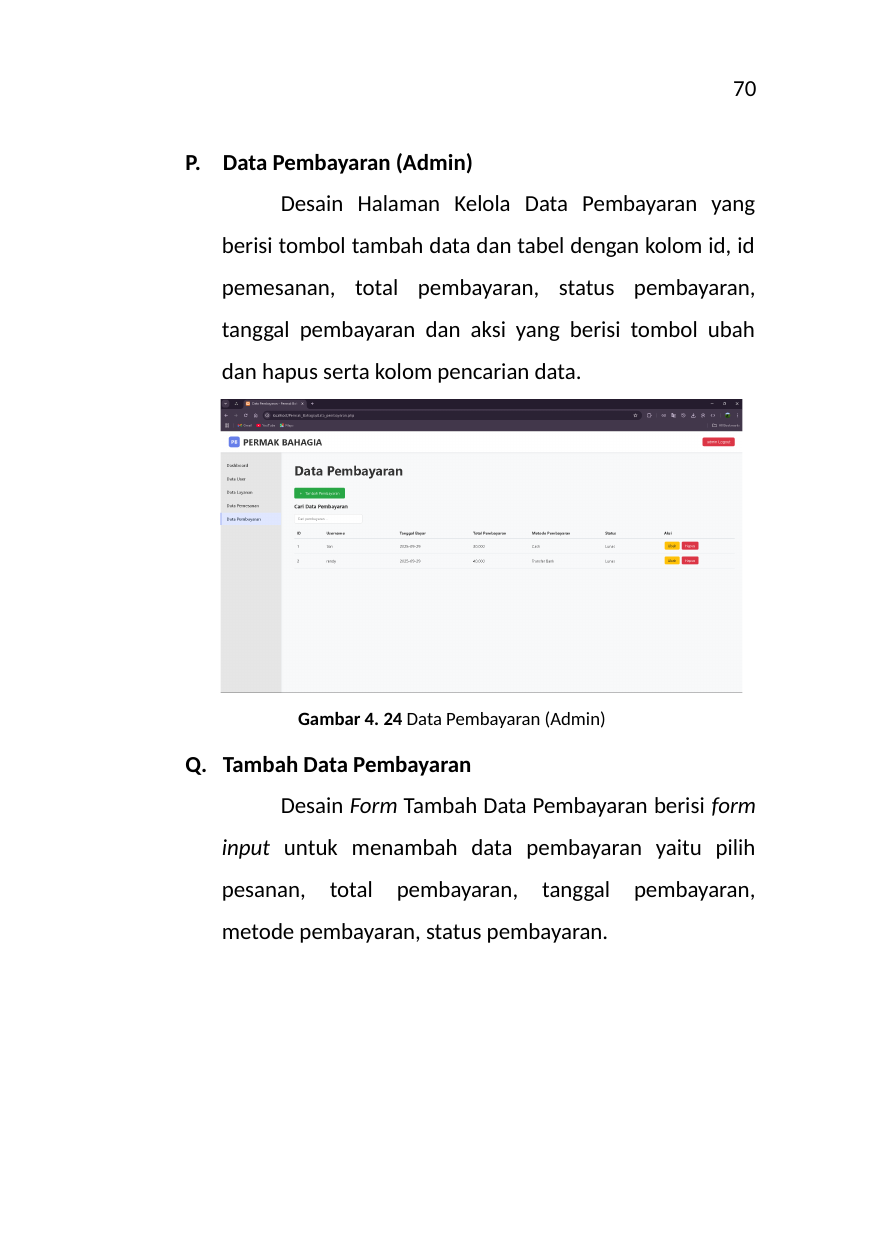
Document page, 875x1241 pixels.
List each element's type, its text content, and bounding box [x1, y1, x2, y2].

list Data Pembayaran (Admin) [185, 148, 756, 176]
list Tambah Data Pembayaran [185, 750, 756, 778]
picture [220, 399, 743, 693]
text Desain Form Tambah Data Pembayaran berisi form input untuk menambah data pembayaran yaitu pilih pesanan, total pembayaran, tanggal pembayaran, metode pembayaran, status pembayaran. [222, 792, 756, 946]
text Gambar 4. 24 Data Pembayaran (Admin) [148, 707, 756, 729]
text Desain Halaman Kelola Data Pembayaran yang berisi tombol tambah data dan tabel dengan kolom id, id pemesanan, total pembayaran, status pembayaran, tanggal pembayaran dan aksi yang berisi tombol ubah dan hapus serta kolom pencarian data. [222, 189, 756, 385]
